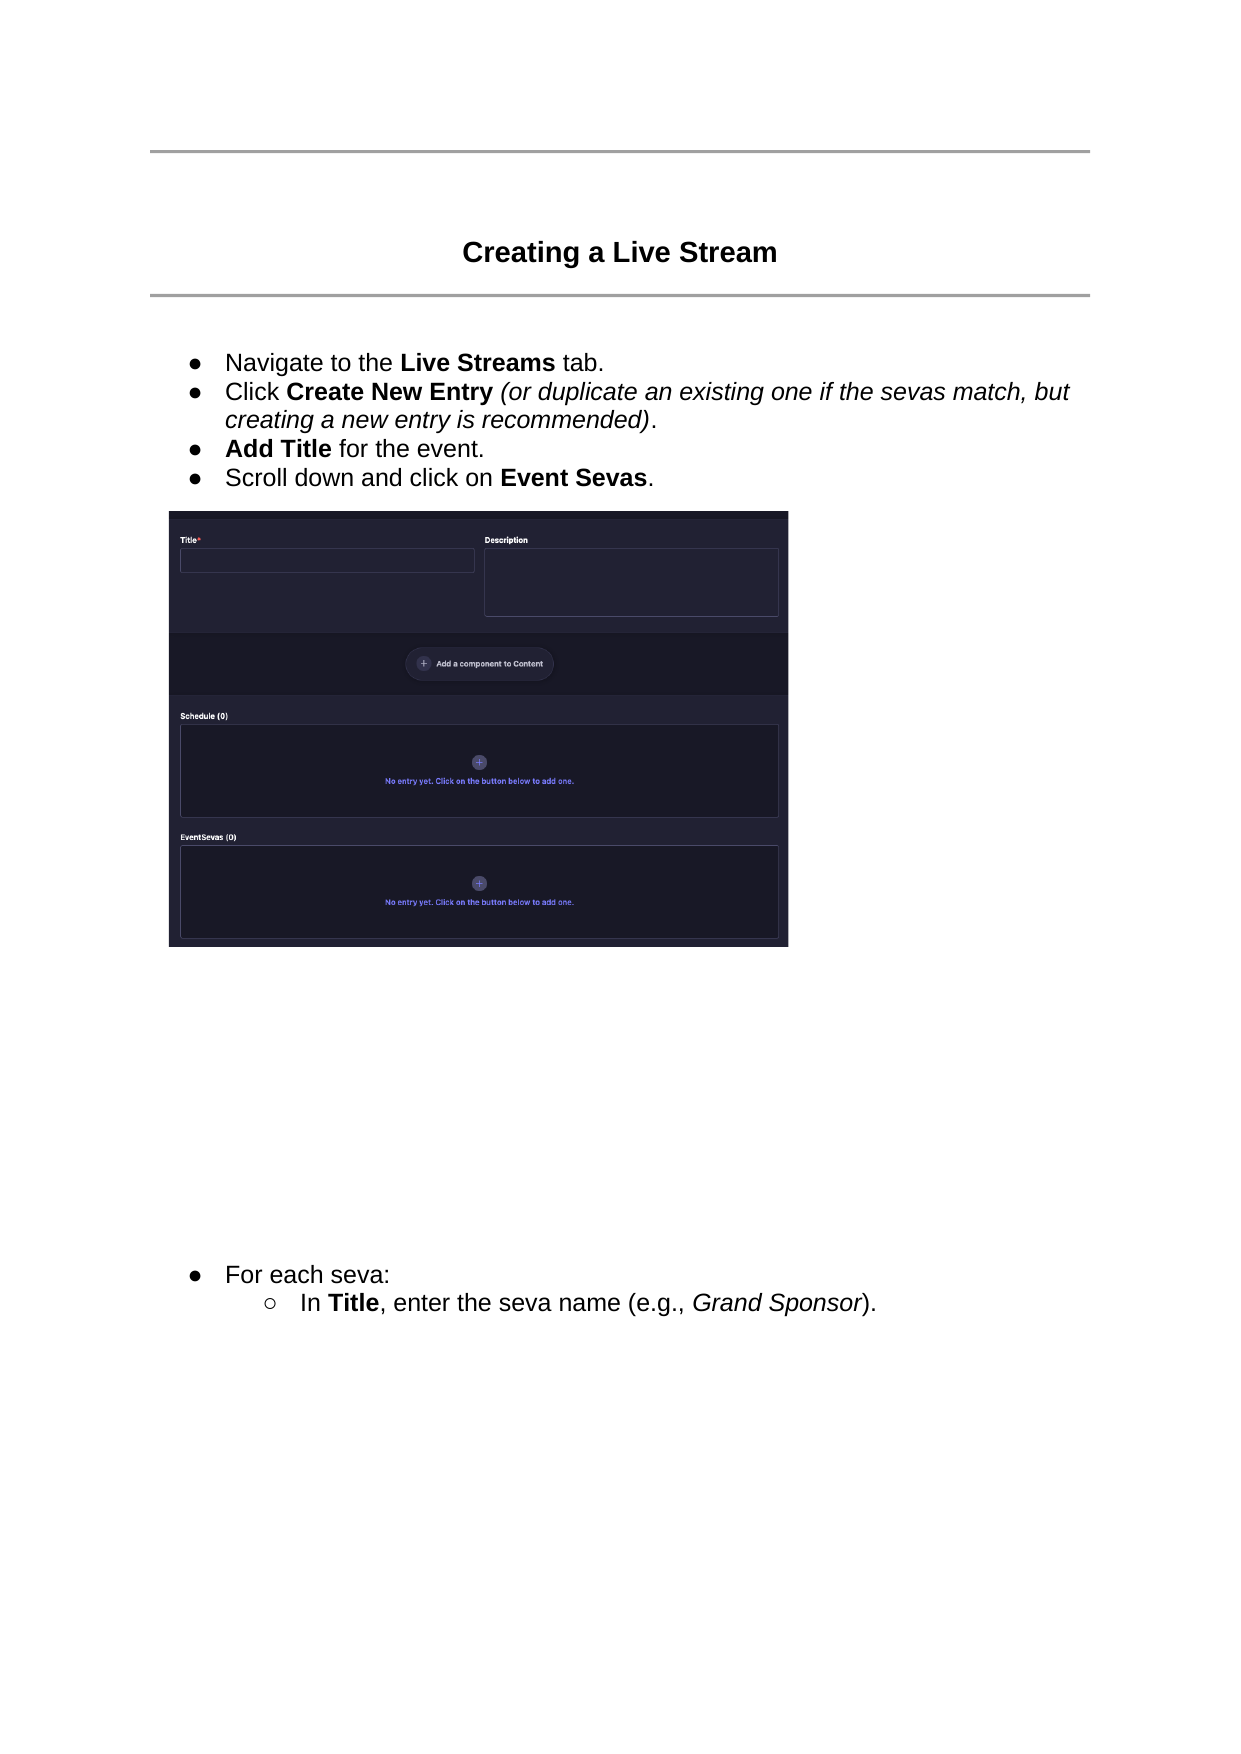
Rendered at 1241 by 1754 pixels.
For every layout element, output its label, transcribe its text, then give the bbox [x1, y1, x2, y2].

list Navigate to the Live Streams tab. [187, 348, 1090, 376]
list Add Title for the event. [187, 434, 1090, 463]
list Click Create New Entry (or duplicate an existing one if the sevas match, but creating a new entry is recommended). [187, 376, 1090, 434]
list In Title, enter the seva name (e.g., Grand Sponsor). [262, 1288, 1090, 1317]
subtitle Creating a Live Stream [150, 235, 1090, 269]
picture [168, 511, 789, 947]
list Scroll down and click on Event Sevas. [187, 463, 1090, 491]
list For each seva: [187, 1259, 1090, 1288]
